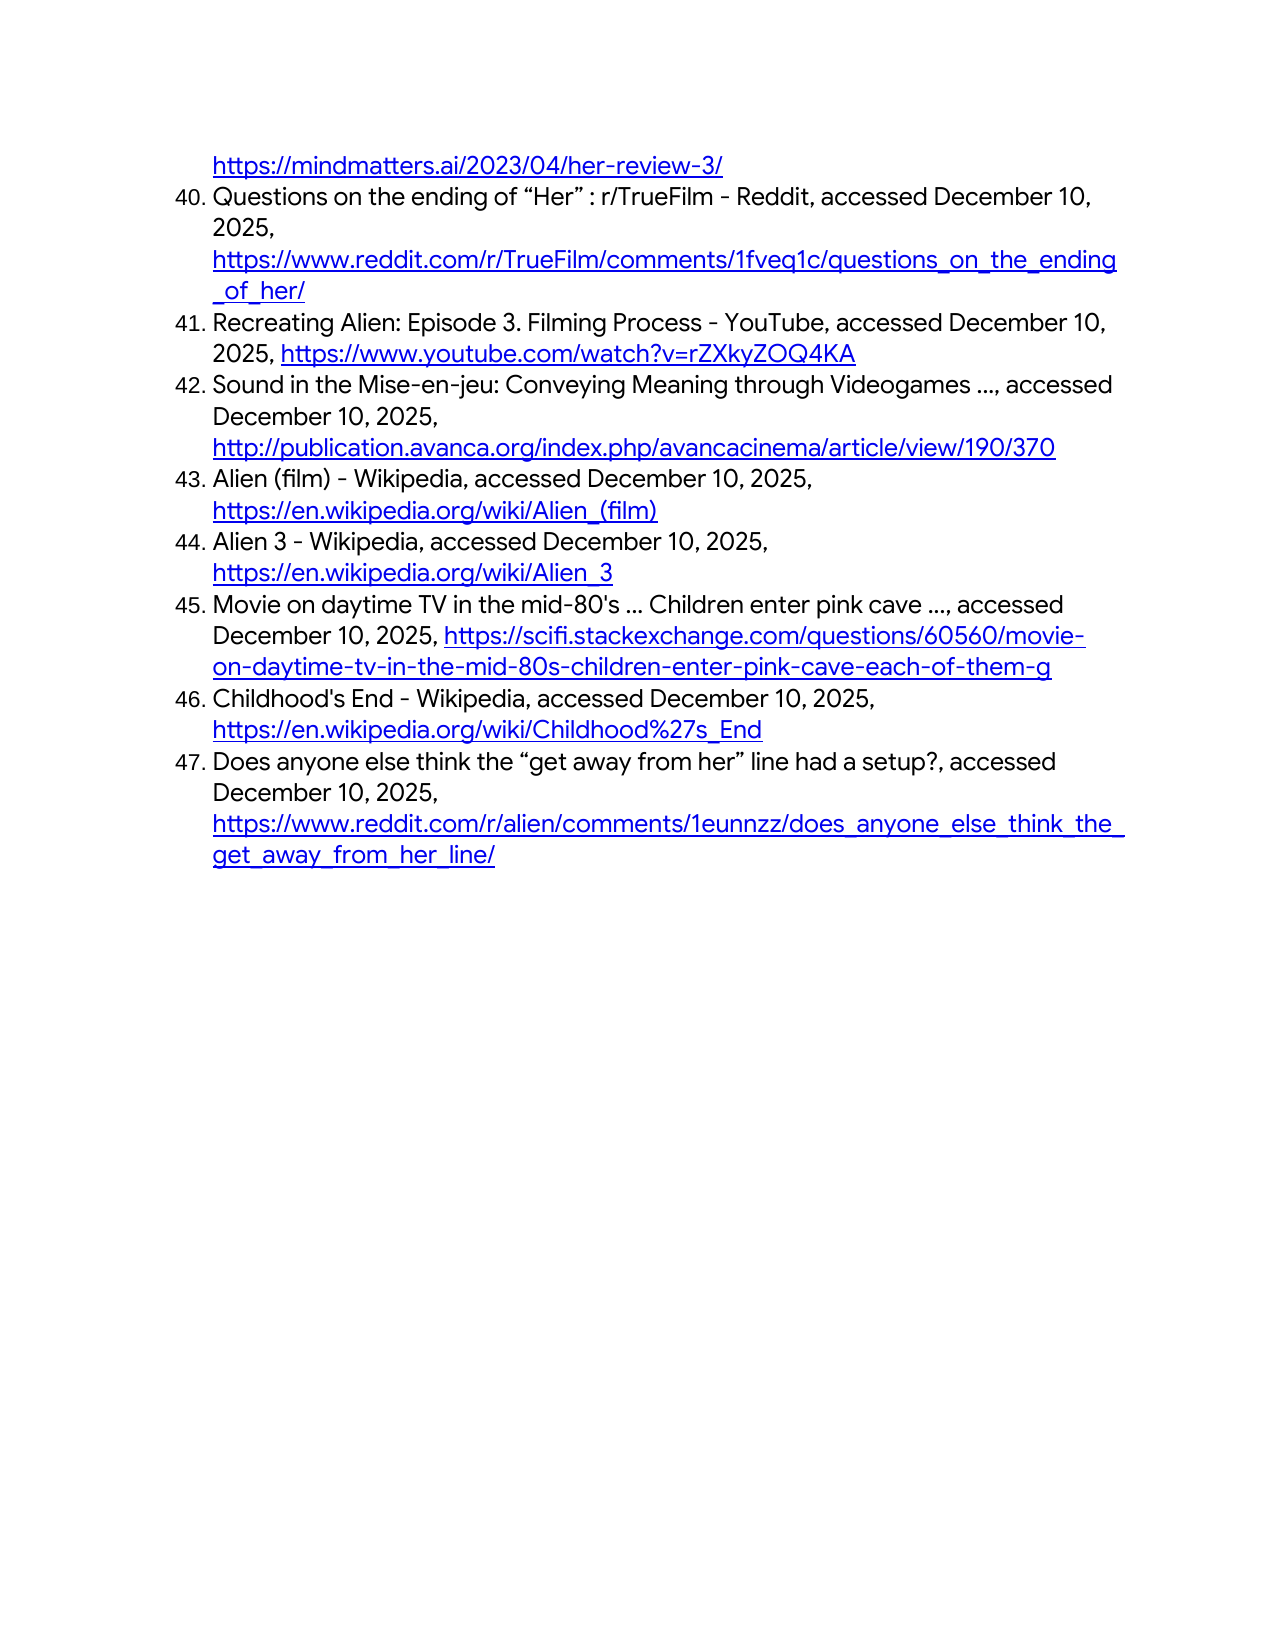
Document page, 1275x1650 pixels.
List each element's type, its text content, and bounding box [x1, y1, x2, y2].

list Does anyone else think the “get away from her” line had a setup?, accessed December 10, 2025, https://www.reddit.com/r/alien/comments/1eunnzz/does_anyone_else_think_the_get_away_from_her_line/ [175, 746, 1125, 871]
list Movie on daytime TV in the mid-80's ... Children enter pink cave ..., accessed December 10, 2025, https://scifi.stackexchange.com/questions/60560/movie-on-daytime-tv-in-the-mid-80s-children-enter-pink-cave-each-of-them-g [175, 589, 1125, 683]
list Sound in the Mise-en-jeu: Conveying Meaning through Videogames ..., accessed December 10, 2025, http://publication.avanca.org/index.php/avancacinema/article/view/190/370 [175, 369, 1125, 463]
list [175, 150, 1125, 181]
list Recreating Alien: Episode 3. Filming Process - YouTube, accessed December 10, 2025, https://www.youtube.com/watch?v=rZXkyZOQ4KA [175, 307, 1125, 369]
list Alien (film) - Wikipedia, accessed December 10, 2025, https://en.wikipedia.org/wiki/Alien_(film) [175, 463, 1125, 526]
list Questions on the ending of “Her” : r/TrueFilm - Reddit, accessed December 10, 2025, https://www.reddit.com/r/TrueFilm/comments/1fveq1c/questions_on_the_ending_of_her/ [175, 181, 1125, 307]
list Childhood's End - Wikipedia, accessed December 10, 2025, https://en.wikipedia.org/wiki/Childhood%27s_End [175, 683, 1125, 746]
list Alien 3 - Wikipedia, accessed December 10, 2025, https://en.wikipedia.org/wiki/Alien_3 [175, 526, 1125, 589]
